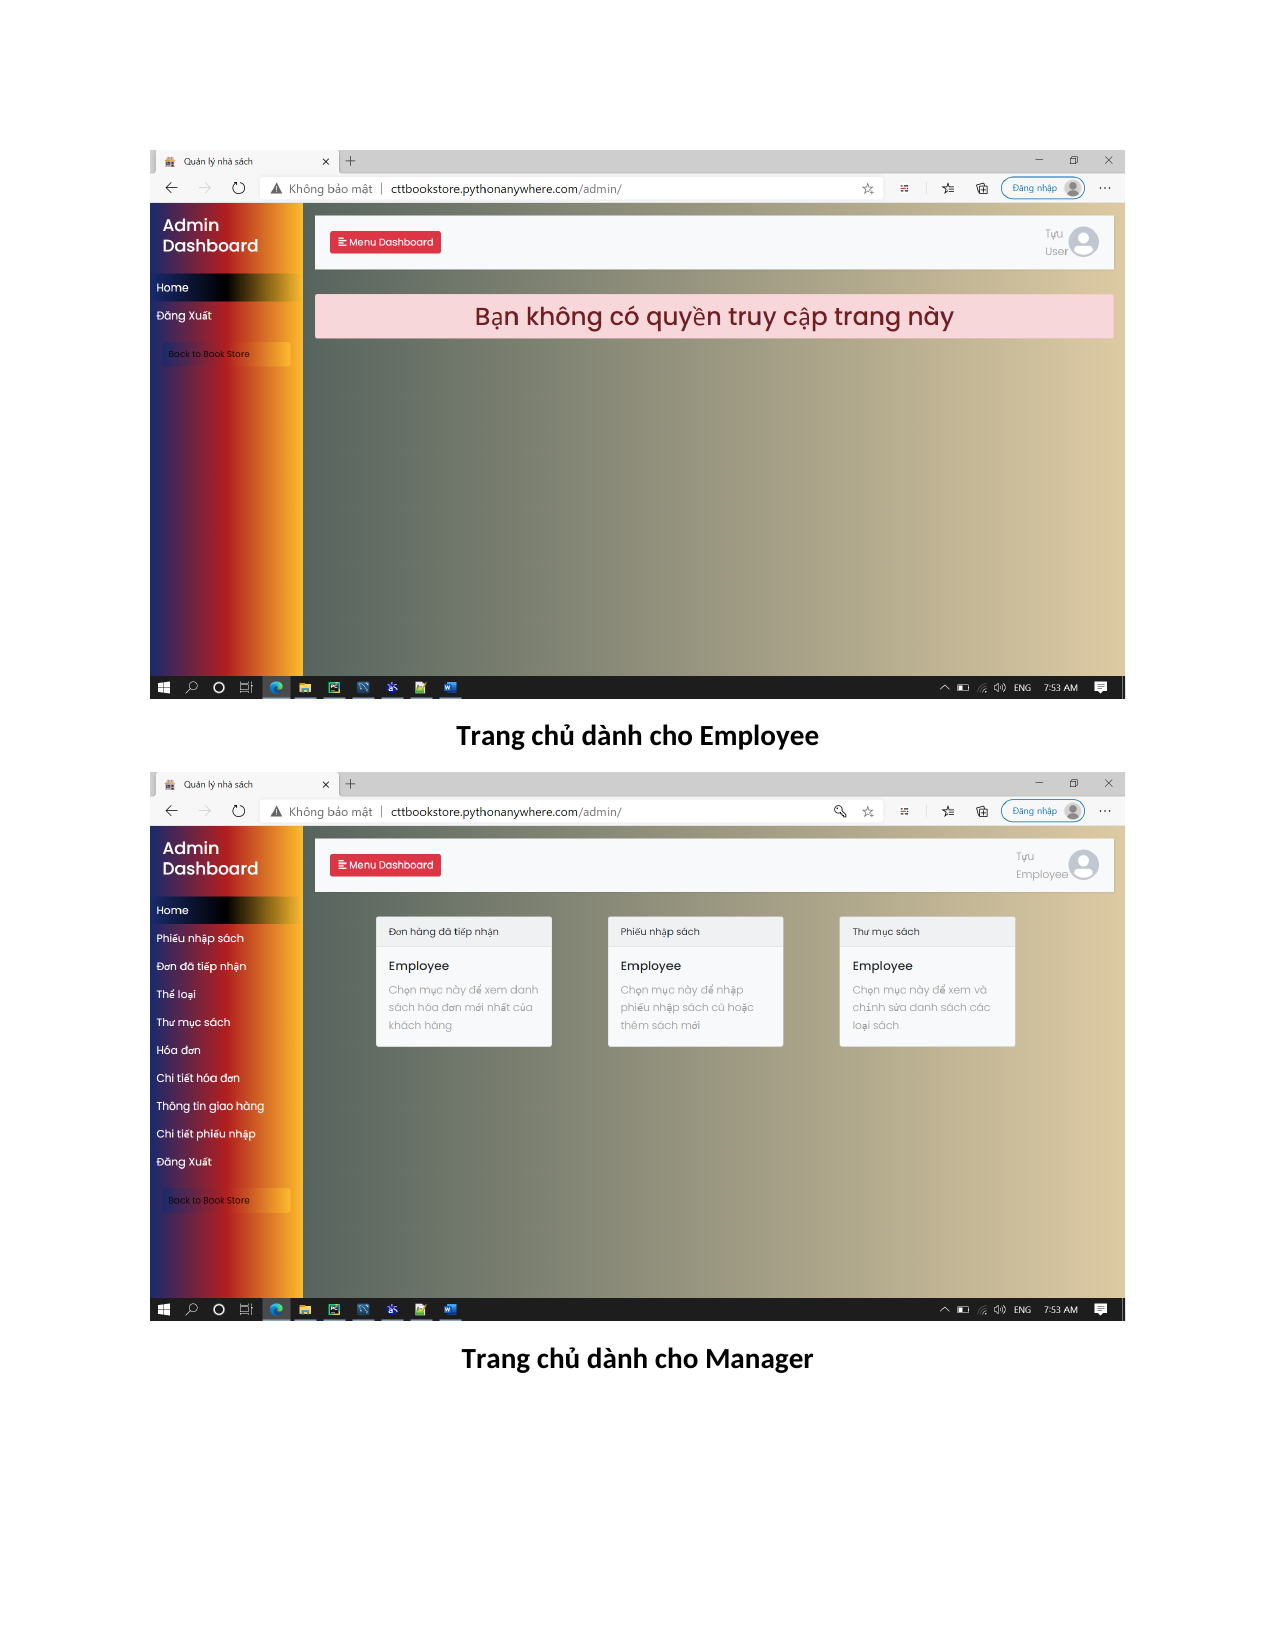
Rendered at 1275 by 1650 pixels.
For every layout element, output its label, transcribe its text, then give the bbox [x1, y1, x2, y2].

picture [150, 150, 1125, 699]
picture [150, 772, 1125, 1321]
text Trang chủ dành cho Employee [150, 717, 1125, 753]
text Trang chủ dành cho Manager [150, 1340, 1125, 1375]
